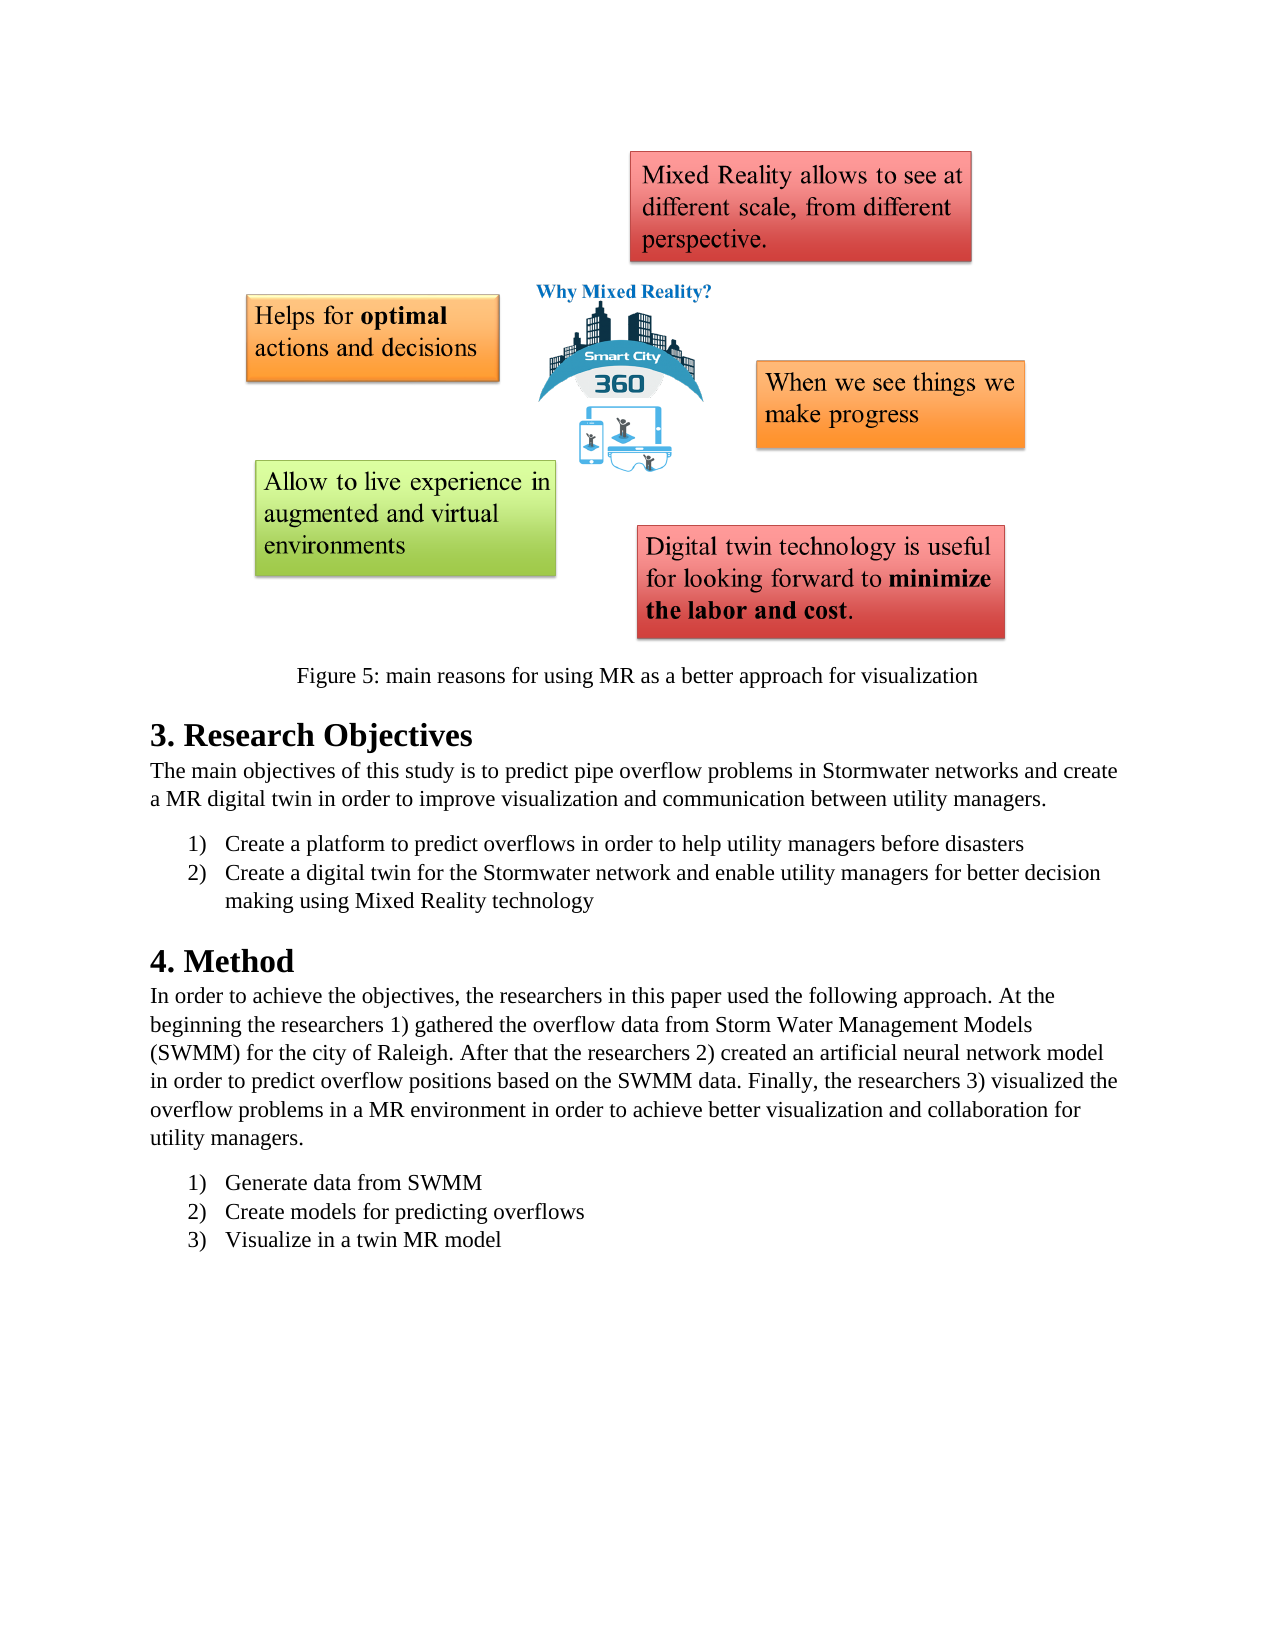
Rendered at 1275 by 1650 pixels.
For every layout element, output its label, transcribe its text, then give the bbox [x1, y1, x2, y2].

text Figure 5: main reasons for using MR as a better approach for visualization [150, 662, 1125, 688]
text In order to achieve the objectives, the researchers in this paper used the following approach. At the beginning the researchers 1) gathered the overflow data from Storm Water Management Models (SWMM) for the city of Raleigh. After that the researchers 2) created an artificial neural network model in order to predict overflow positions based on the SWMM data. Finally, the researchers 3) visualized the overflow problems in a MR environment in order to achieve better visualization and collaboration for utility managers. [150, 982, 1125, 1151]
list Visualize in a twin MR model [187, 1226, 1125, 1253]
picture [238, 150, 1037, 644]
list Create a platform to predict overflows in order to help utility managers before disasters [187, 831, 1125, 857]
list Create a digital twin for the Stormwater network and enable utility managers for better decision making using Mixed Reality technology [187, 859, 1125, 914]
text The main objectives of this study is to predict pipe overflow problems in Stormwater networks and create a MR digital twin in order to improve visualization and communication between utility managers. [150, 757, 1125, 812]
list Create models for predicting overflows [187, 1198, 1125, 1224]
list Generate data from SWMM [187, 1169, 1125, 1196]
subtitle 4. Method [150, 941, 1125, 979]
subtitle 3. Research Objectives [150, 716, 1125, 754]
